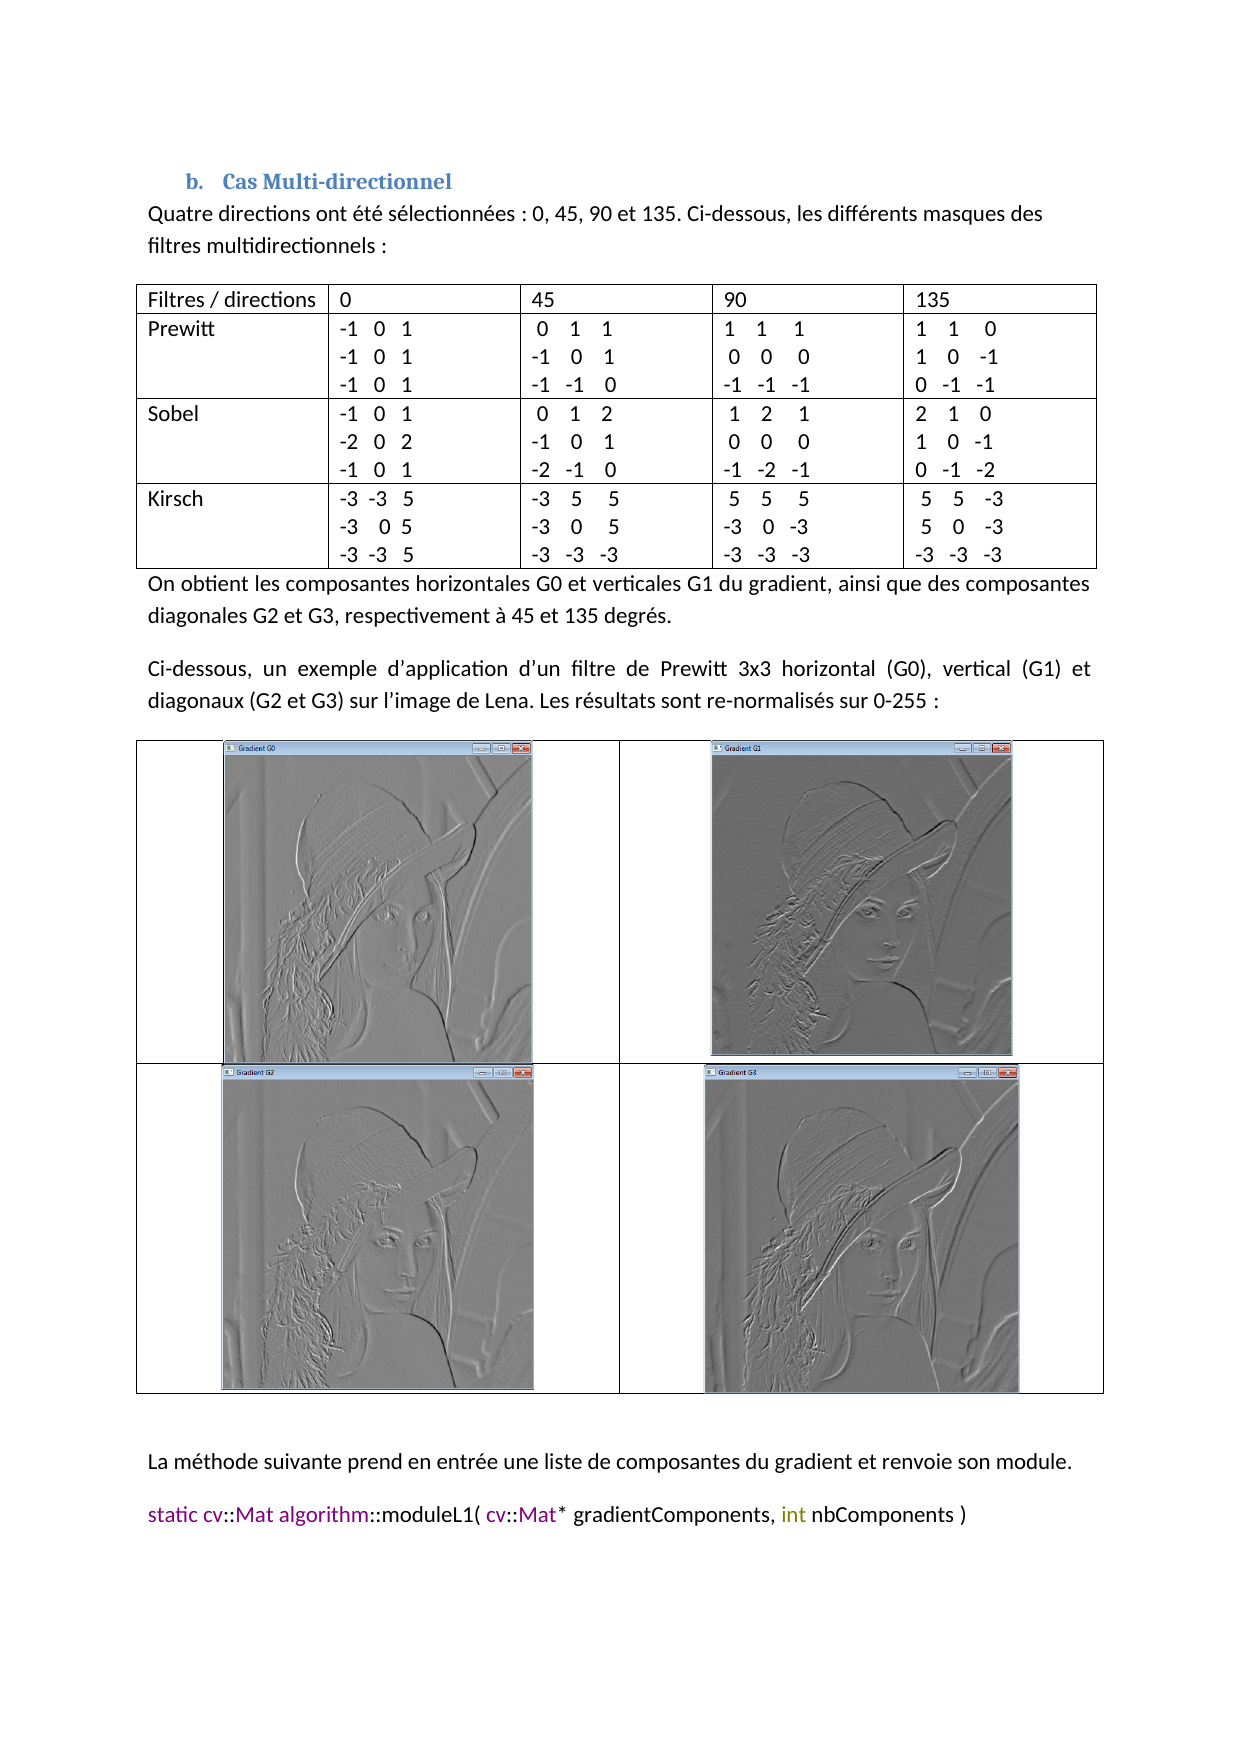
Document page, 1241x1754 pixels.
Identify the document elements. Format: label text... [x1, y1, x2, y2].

table_cell -1 0 1 -2 0 2 -1 0 1 [329, 399, 520, 483]
picture [703, 1064, 1020, 1394]
table_cell 2 1 0 1 0 -1 0 -1 -2 [904, 399, 1096, 483]
table_cell 5 5 5 -3 0 -3 -3 -3 -3 [713, 484, 903, 568]
table_cell Sobel [137, 399, 328, 483]
table_cell 1 2 1 0 0 0 -1 -2 -1 [713, 399, 903, 483]
table_header [620, 741, 1103, 1063]
text static cv::Mat algorithm::moduleL1( cv::Mat* gradientComponents, int nbComponents ) [148, 1500, 1093, 1528]
table_cell 1 1 1 0 0 0 -1 -1 -1 [713, 314, 903, 398]
subtitle Cas Multi-directionnel [185, 168, 1093, 195]
text Ci-dessous, un exemple d’application d’un filtre de Prewitt 3x3 horizontal (G0), vertical (G1) et diagonaux (G2 et G3) sur l’image de Lena. Les résultats sont re-normalisés sur 0-255 : [148, 654, 1093, 715]
table_cell -3 -3 5 -3 0 5 -3 -3 5 [329, 484, 520, 568]
table_header 135 [904, 285, 1096, 313]
table_cell [137, 1064, 619, 1393]
table_cell -3 5 5 -3 0 5 -3 -3 -3 [521, 484, 712, 568]
table_cell -1 0 1 -1 0 1 -1 0 1 [329, 314, 520, 398]
picture [710, 740, 1013, 1056]
table_header Filtres / directions [137, 285, 328, 313]
table_cell [1020, 1064, 1103, 1393]
table_cell 5 5 -3 5 0 -3 -3 -3 -3 [904, 484, 1096, 568]
table_cell 0 1 2 -1 0 1 -2 -1 0 [521, 399, 712, 483]
text Quatre directions ont été sélectionnées : 0, 45, 90 et 135. Ci-dessous, les différents masques des filtres multidirectionnels : [148, 199, 1093, 259]
table_cell Prewitt [137, 314, 328, 398]
table_cell [620, 1064, 703, 1393]
picture [221, 740, 534, 1390]
table_header 0 [329, 285, 520, 313]
text On obtient les composantes horizontales G0 et verticales G1 du gradient, ainsi que des composantes diagonales G2 et G3, respectivement à 45 et 135 degrés. [148, 569, 1093, 629]
table_header [533, 741, 619, 1063]
table_cell Kirsch [137, 484, 328, 568]
text La méthode suivante prend en entrée une liste de composantes du gradient et renvoie son module. [148, 1447, 1093, 1475]
table_header 45 [521, 285, 712, 313]
table_header [137, 741, 223, 1063]
table_cell 0 1 1 -1 0 1 -1 -1 0 [521, 314, 712, 398]
table_header 90 [713, 285, 903, 313]
table_cell 1 1 0 1 0 -1 0 -1 -1 [904, 314, 1096, 398]
